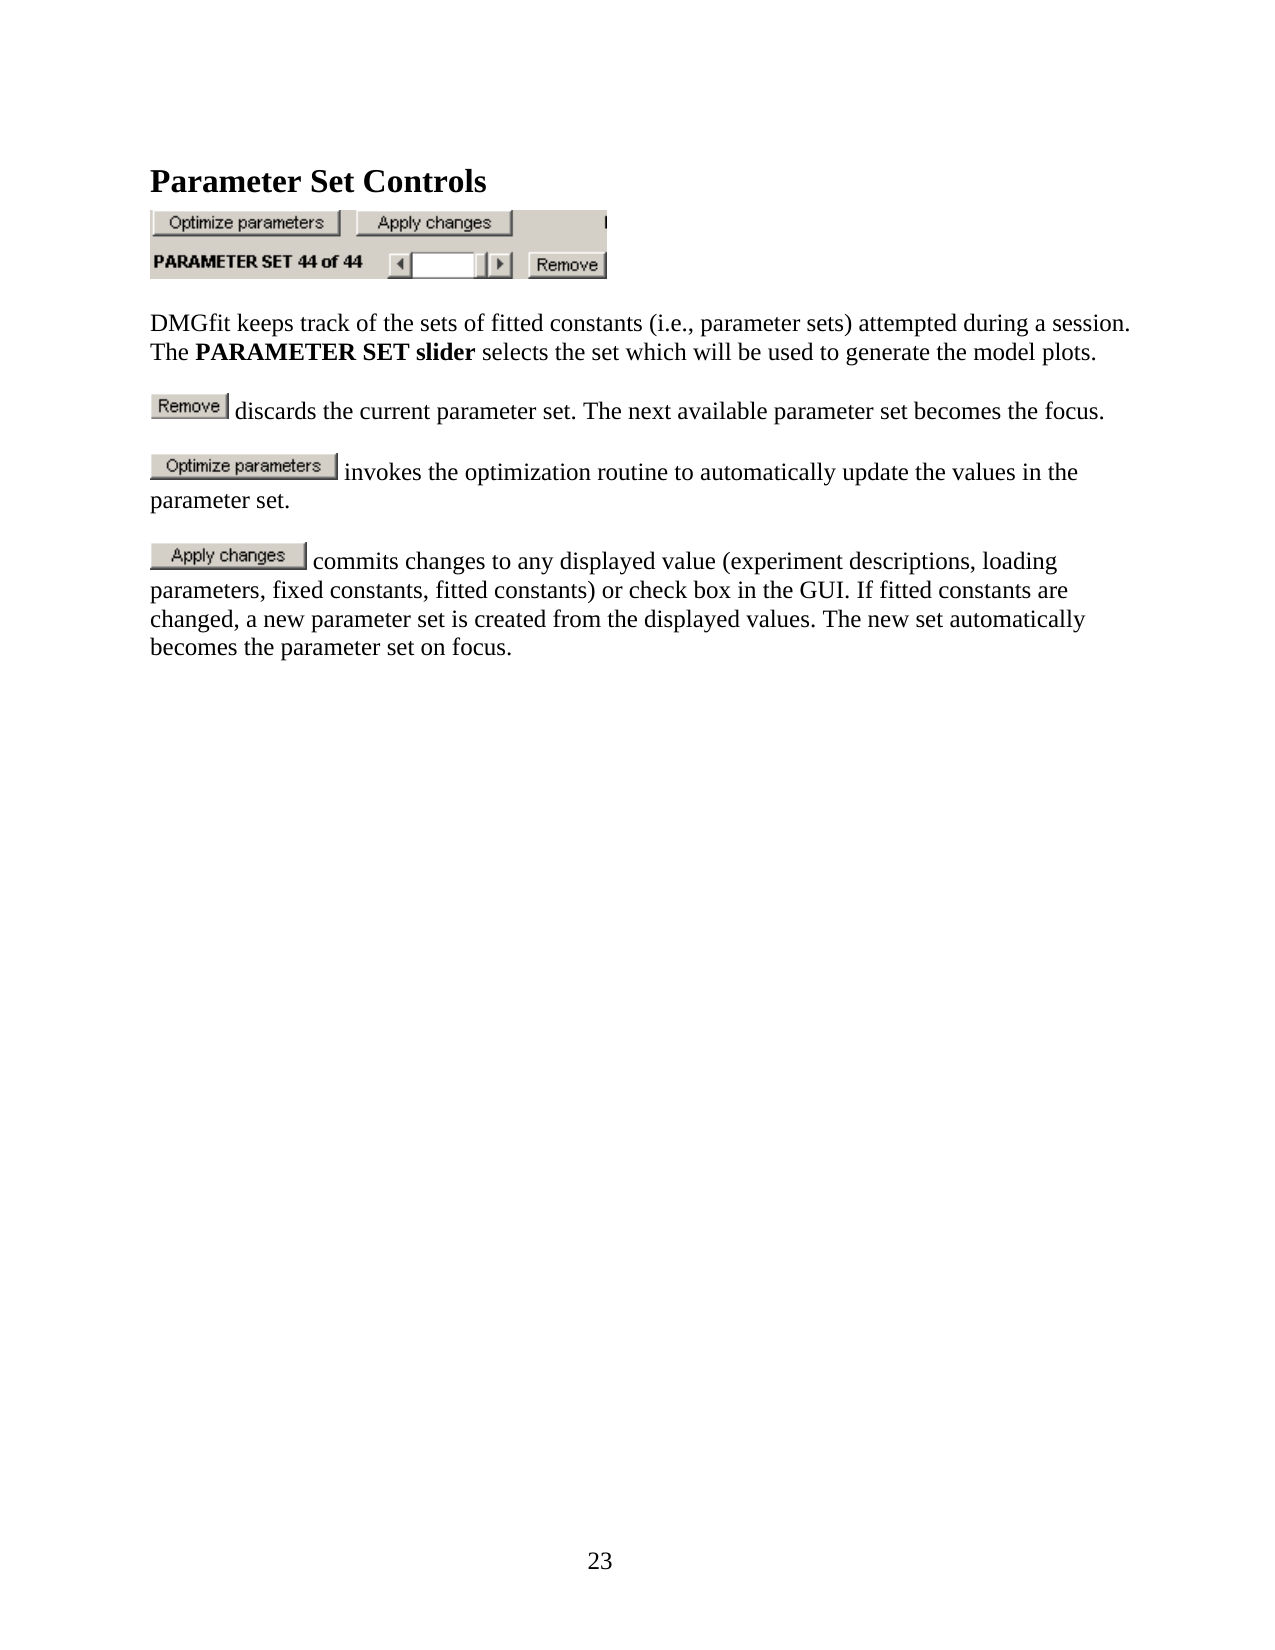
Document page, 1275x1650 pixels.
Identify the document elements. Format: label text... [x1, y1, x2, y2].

text commits changes to any displayed value (experiment descriptions, loading parameters, fixed constants, fitted constants) or check box in the GUI. If fitted constants are changed, a new parameter set is created from the displayed values. The new set automatically becomes the parameter set on focus. [150, 543, 1131, 661]
picture [150, 210, 607, 279]
picture [150, 542, 307, 570]
text DMGfit keeps track of the sets of fitted constants (i.e., parameter sets) attempted during a session. The PARAMETER SET slider selects the set which will be used to generate the model plots. [150, 308, 1131, 365]
text Parameter Set Controls [150, 161, 1131, 199]
text invokes the optimization routine to automatically update the values in the parameter set. [150, 453, 1131, 514]
picture [150, 393, 229, 419]
picture [150, 453, 338, 480]
text discards the current parameter set. The next available parameter set becomes the focus. [150, 394, 1131, 424]
